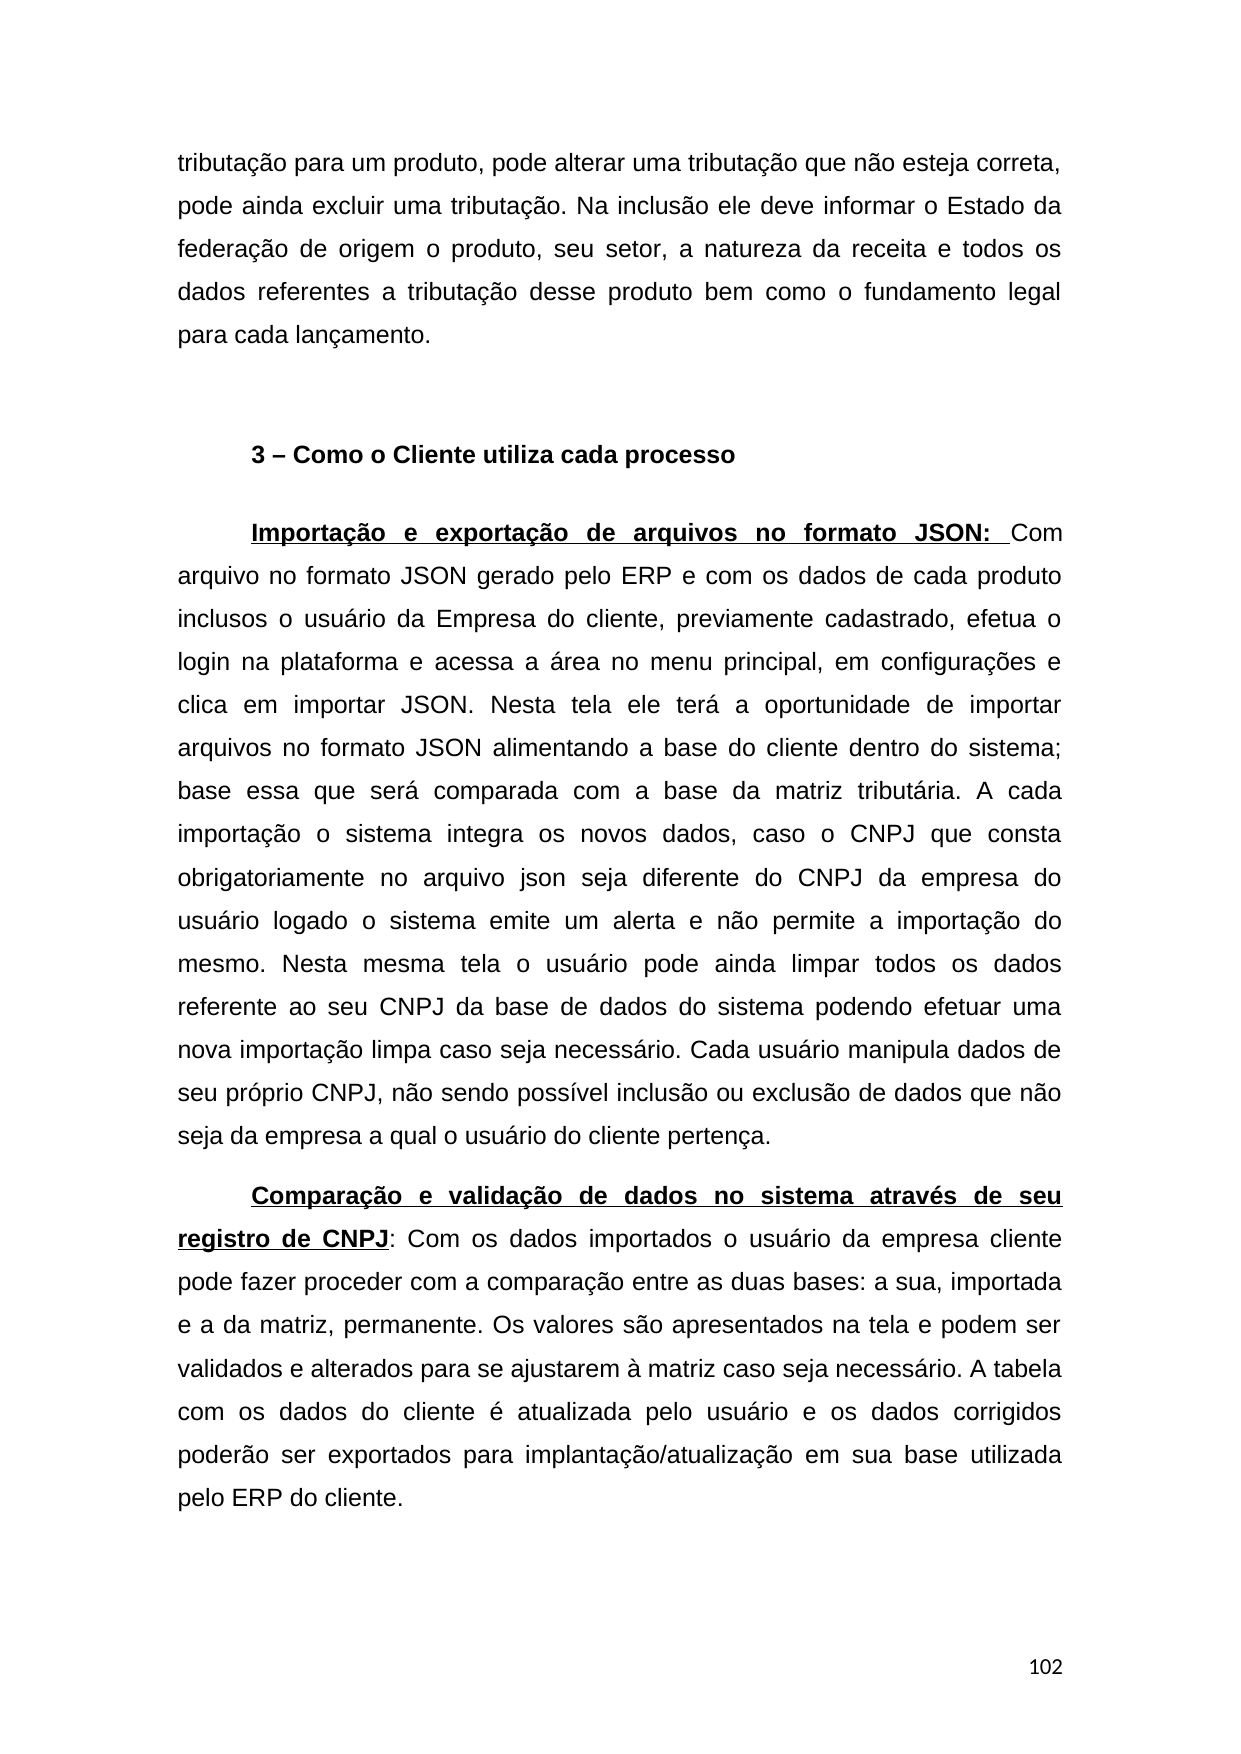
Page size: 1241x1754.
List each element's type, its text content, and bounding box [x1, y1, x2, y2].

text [177, 148, 1063, 349]
text Comparação e validação de dados no sistema através de seu registro de CNPJ: Com os dados importados o usuário da empresa cliente pode fazer proceder com a comparação entre as duas bases: a sua, importada e a da matriz, permanente. Os valores são apresentados na tela e podem ser validados e alterados para se ajustarem à matriz caso seja necessário. A tabela com os dados do cliente é atualizada pelo usuário e os dados corrigidos poderão ser exportados para implantação/atualização em sua base utilizada pelo ERP do cliente. [177, 1181, 1063, 1512]
text Importação e exportação de arquivos no formato JSON: Com arquivo no formato JSON gerado pelo ERP e com os dados de cada produto inclusos o usuário da Empresa do cliente, previamente cadastrado, efetua o login na plataforma e acessa a área no menu principal, em configurações e clica em importar JSON. Nesta tela ele terá a oportunidade de importar arquivos no formato JSON alimentando a base do cliente dentro do sistema; base essa que será comparada com a base da matriz tributária. A cada importação o sistema integra os novos dados, caso o CNPJ que consta obrigatoriamente no arquivo json seja diferente do CNPJ da empresa do usuário logado o sistema emite um alerta e não permite a importação do mesmo. Nesta mesma tela o usuário pode ainda limpar todos os dados referente ao seu CNPJ da base de dados do sistema podendo efetuar uma nova importação limpa caso seja necessário. Cada usuário manipula dados de seu próprio CNPJ, não sendo possível inclusão ou exclusão de dados que não seja da empresa a qual o usuário do cliente pertença. [177, 518, 1063, 1150]
subtitle 3 – Como o Cliente utiliza cada processo [177, 440, 1063, 468]
